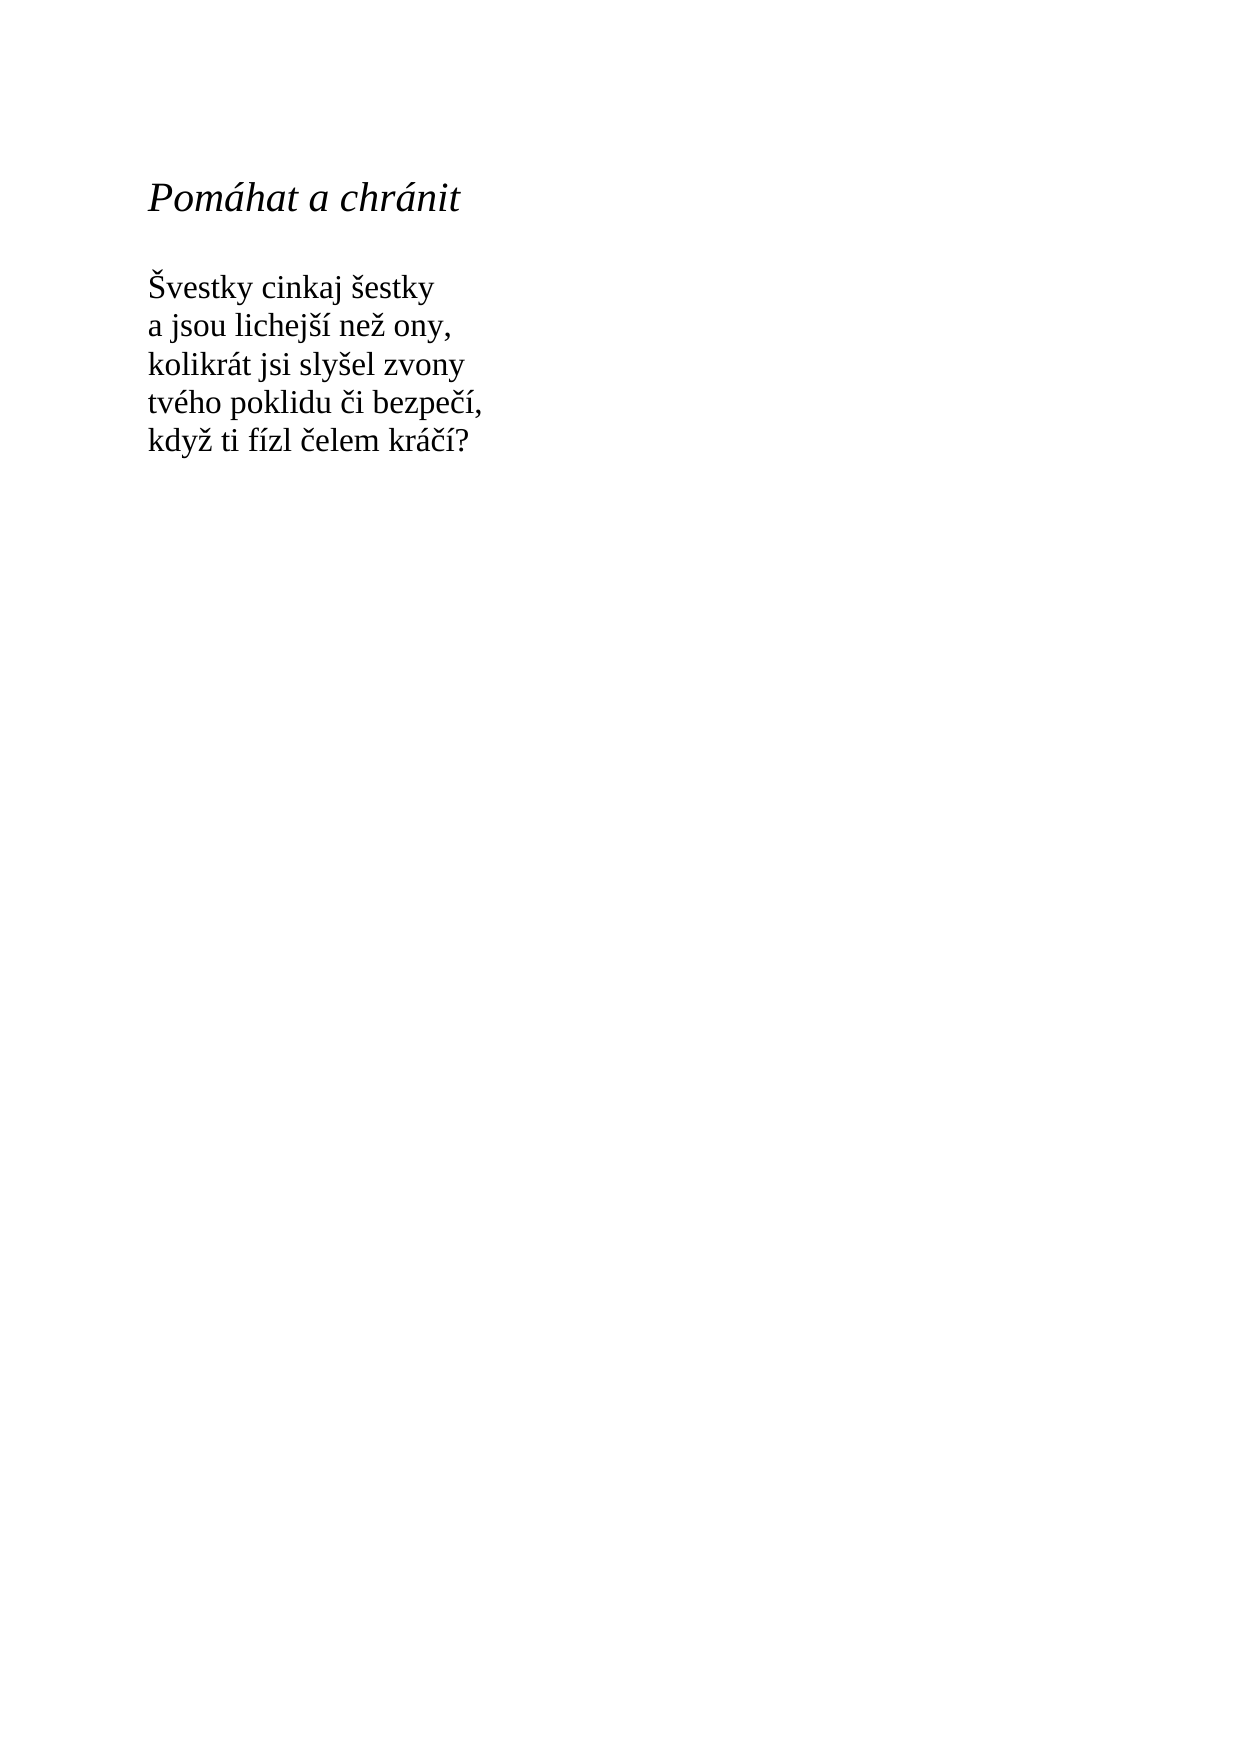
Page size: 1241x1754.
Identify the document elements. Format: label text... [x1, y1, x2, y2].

text Švestky cinkaj šestky [148, 267, 1093, 306]
text když ti fízl čelem kráčí? [148, 421, 1093, 459]
text a jsou lichejší než ony, [148, 306, 1093, 344]
text tvého poklidu či bezpečí, [148, 382, 1093, 421]
text kolikrát jsi slyšel zvony [148, 344, 1093, 382]
text Pomáhat a chránit [148, 173, 1093, 221]
